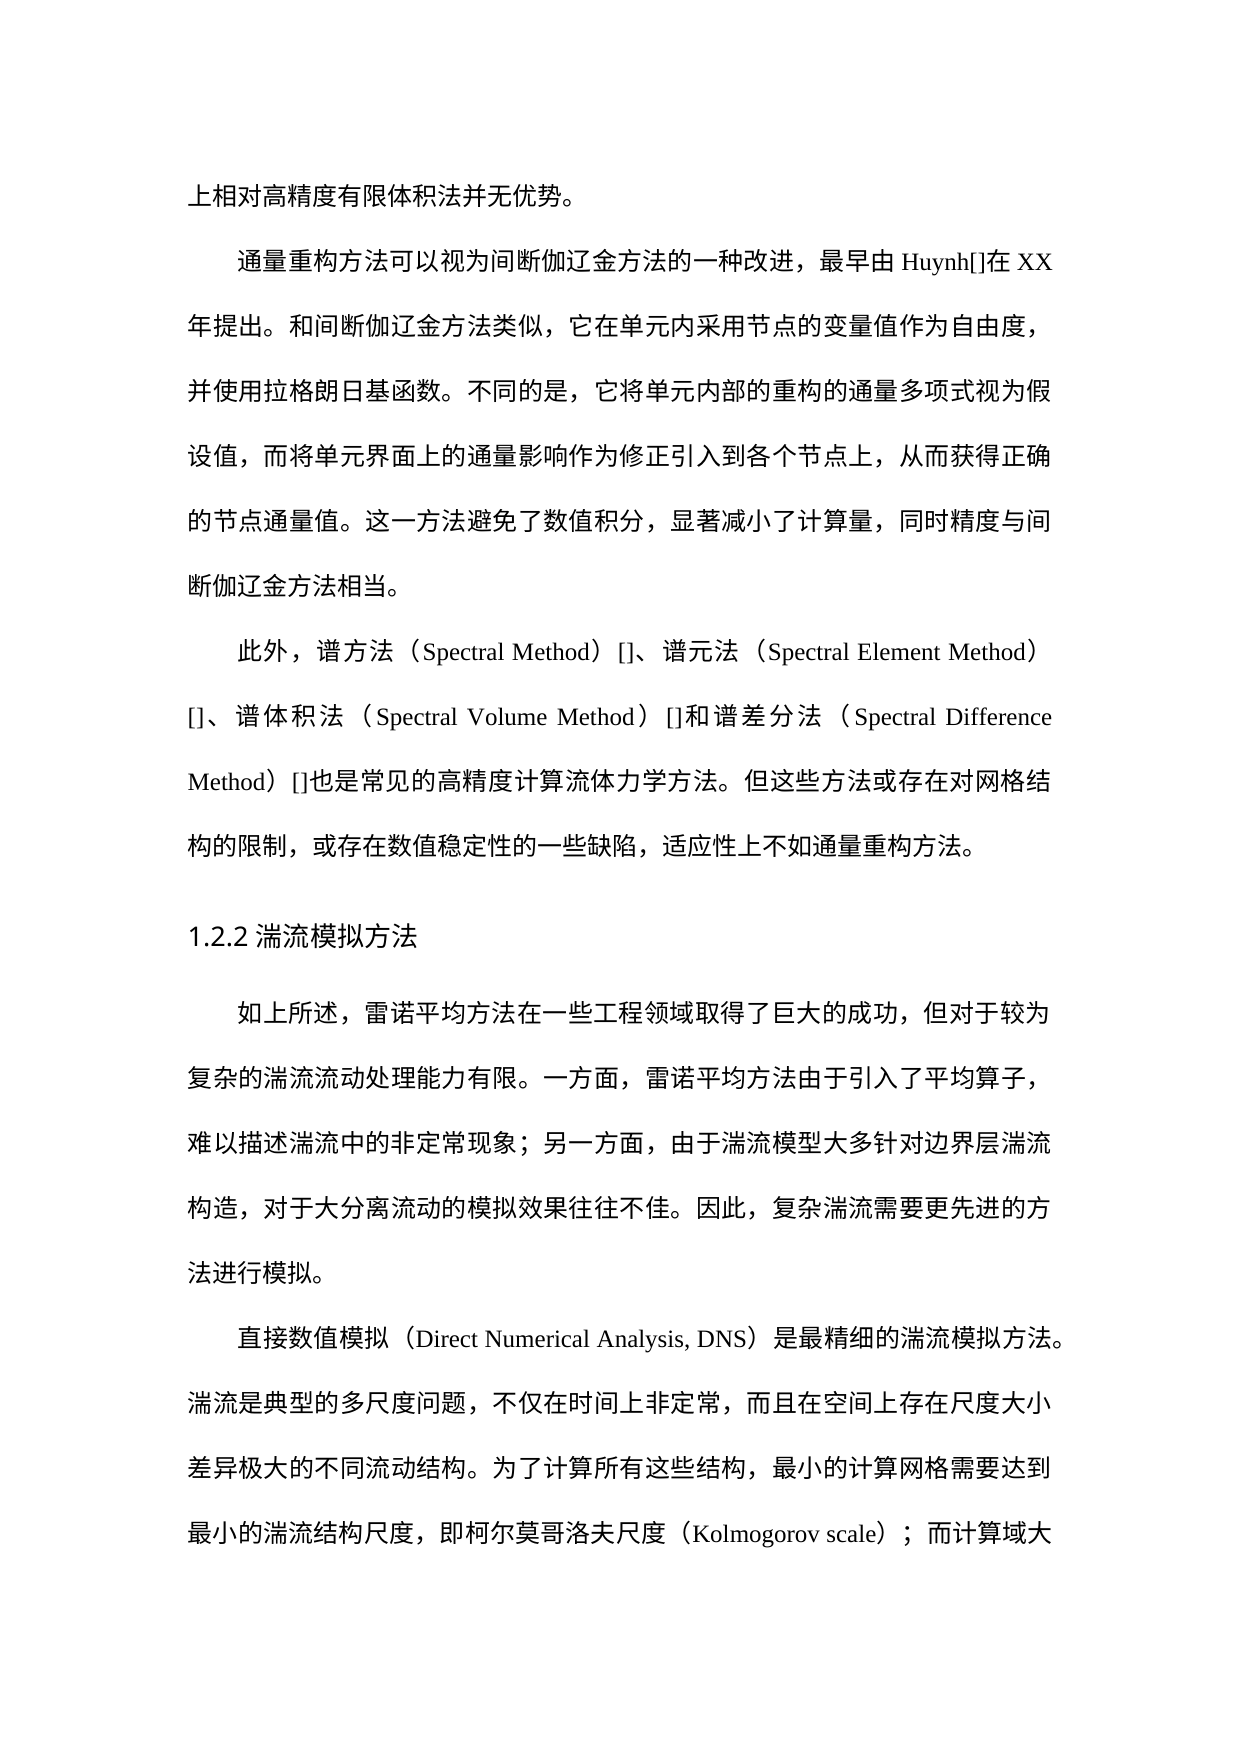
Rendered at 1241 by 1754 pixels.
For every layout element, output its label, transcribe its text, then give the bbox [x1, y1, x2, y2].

subtitle 1.2.2 湍流模拟方法 [187, 902, 1053, 967]
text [187, 162, 1053, 227]
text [187, 1304, 1053, 1564]
text 通量重构方法可以视为间断伽辽金方法的一种改进，最早由Huynh[]在XX年提出。和间断伽辽金方法类似，它在单元内采用节点的变量值作为自由度，并使用拉格朗日基函数。不同的是，它将单元内部的重构的通量多项式视为假设值，而将单元界面上的通量影响作为修正引入到各个节点上，从而获得正确的节点通量值。这一方法避免了数值积分，显著减小了计算量，同时精度与间断伽辽金方法相当。 [187, 227, 1053, 617]
text 如上所述，雷诺平均方法在一些工程领域取得了巨大的成功，但对于较为复杂的湍流流动处理能力有限。一方面，雷诺平均方法由于引入了平均算子，难以描述湍流中的非定常现象；另一方面，由于湍流模型大多针对边界层湍流构造，对于大分离流动的模拟效果往往不佳。因此，复杂湍流需要更先进的方法进行模拟。 [187, 979, 1053, 1304]
text 此外，谱方法（Spectral Method）[]、谱元法（Spectral Element Method）[]、谱体积法（Spectral Volume Method）[]和谱差分法（Spectral Difference Method）[]也是常见的高精度计算流体力学方法。但这些方法或存在对网格结构的限制，或存在数值稳定性的一些缺陷，适应性上不如通量重构方法。 [187, 617, 1053, 877]
